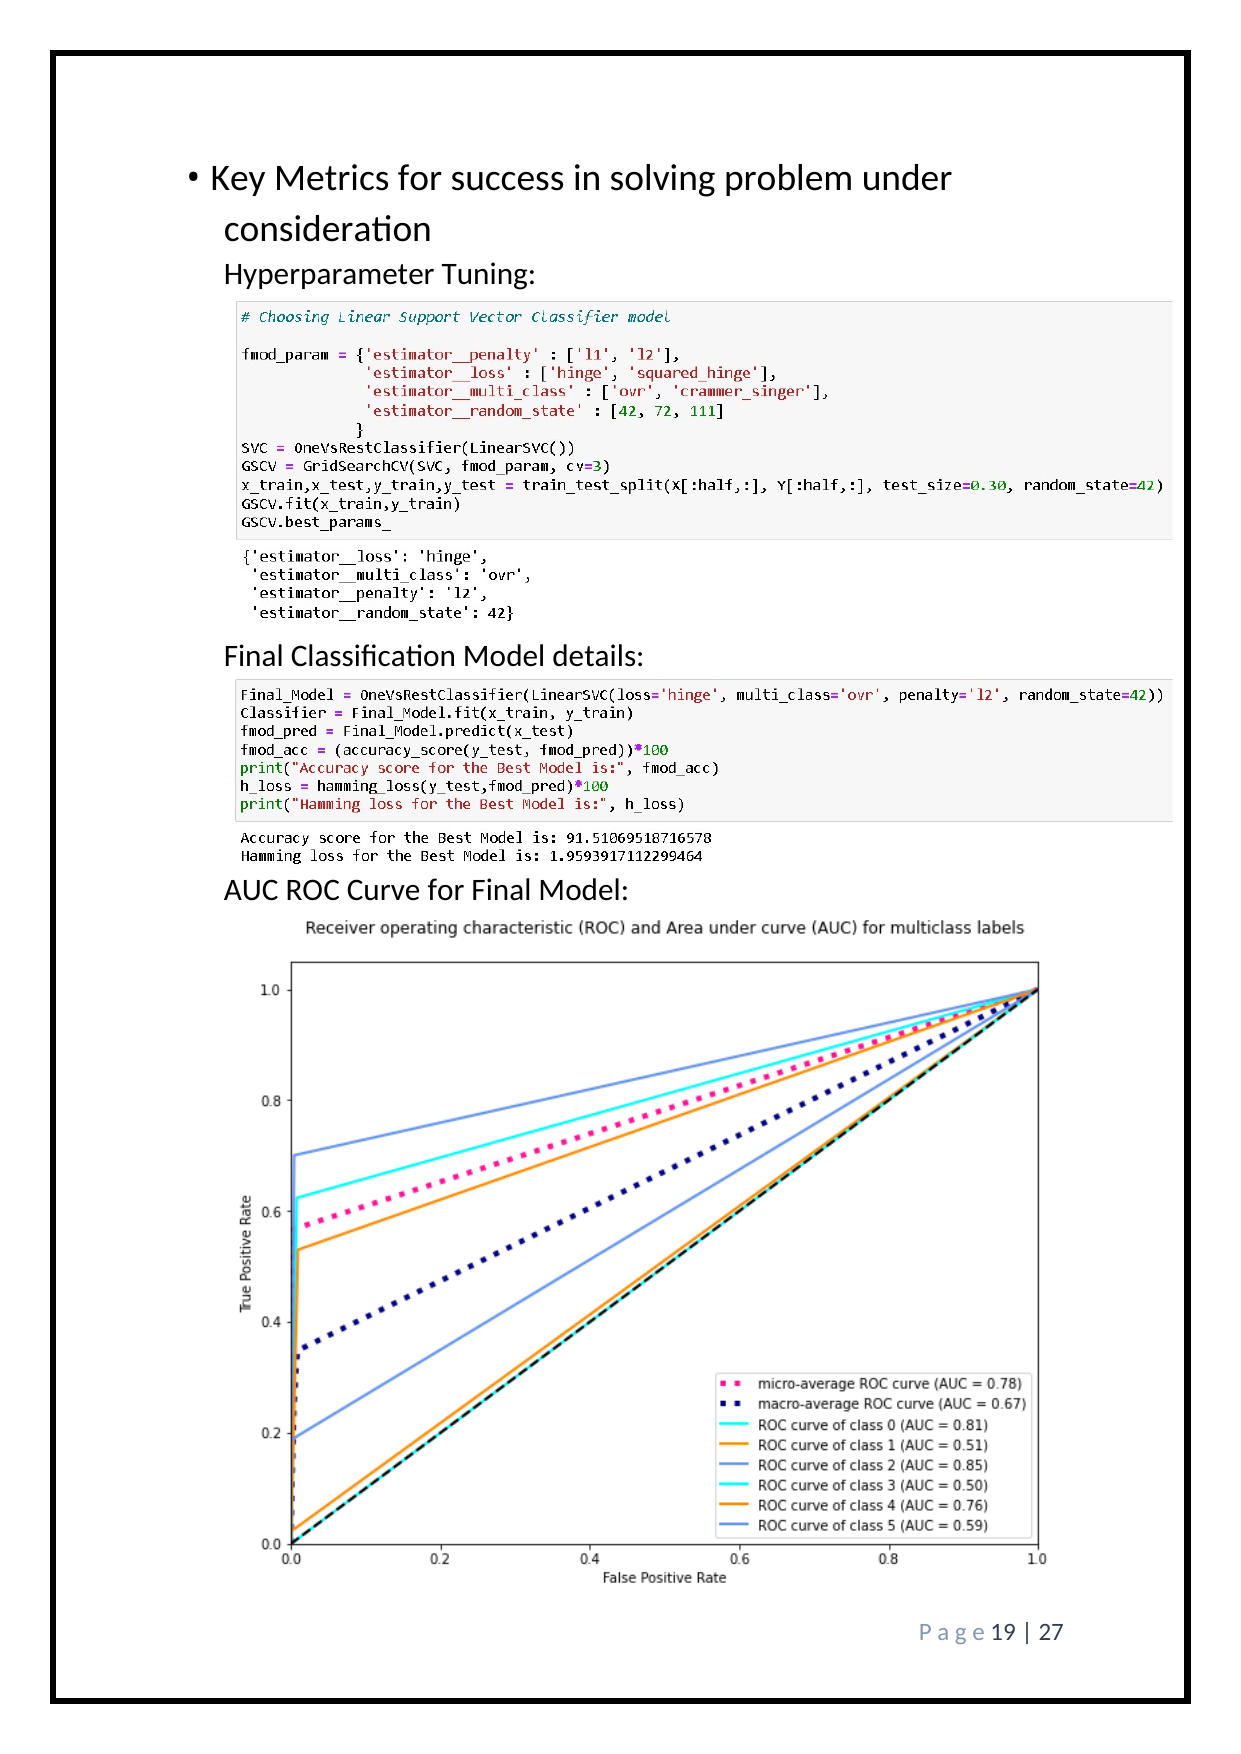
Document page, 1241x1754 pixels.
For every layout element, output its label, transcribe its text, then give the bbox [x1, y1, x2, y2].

text Final Classification Model details: [223, 636, 1090, 674]
text AUC ROC Curve for Final Model: [223, 871, 1090, 909]
subtitle • Key Metrics for success in solving problem under consideration [186, 150, 1128, 251]
picture [232, 676, 1173, 868]
picture [232, 911, 1058, 1595]
text Hyperparameter Tuning: [223, 254, 1090, 292]
picture [232, 295, 1173, 633]
